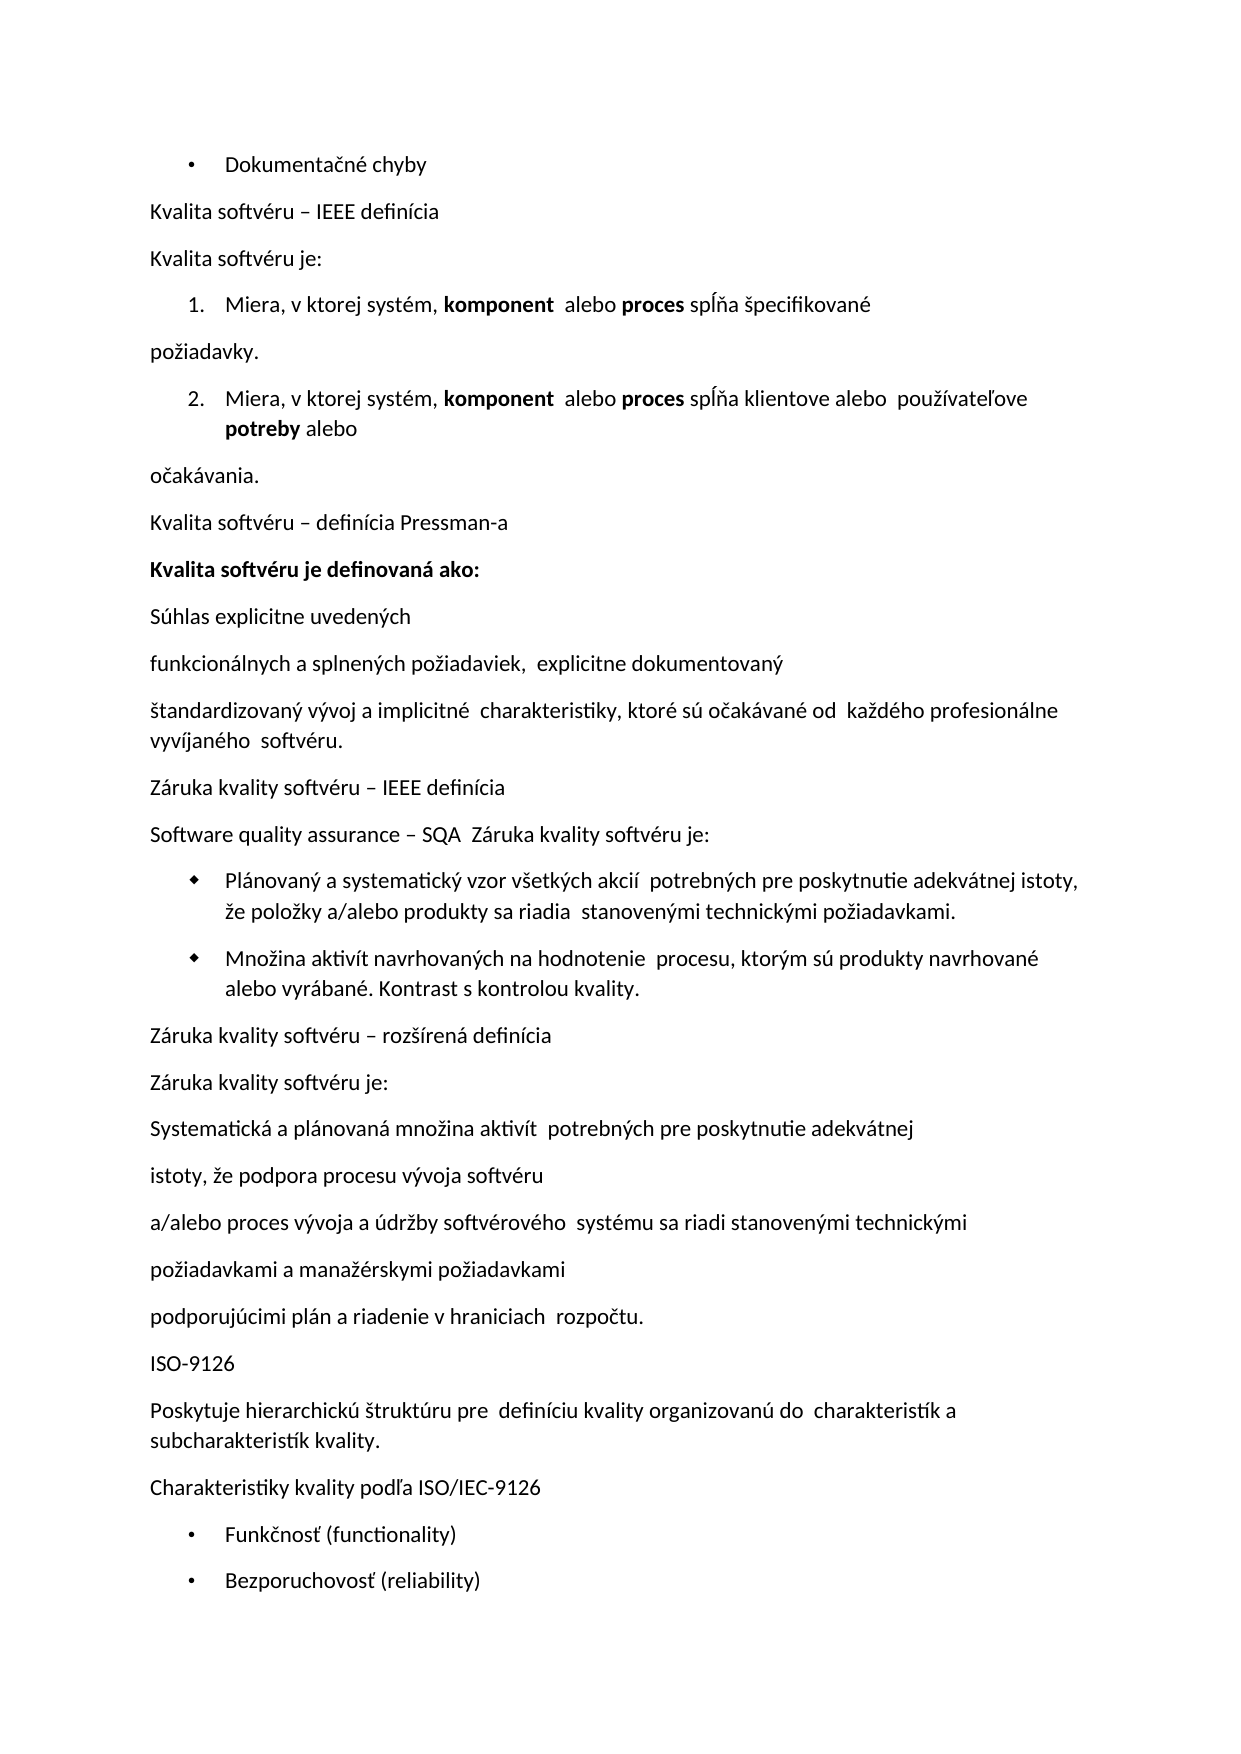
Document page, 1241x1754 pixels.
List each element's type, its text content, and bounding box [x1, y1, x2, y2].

text Systematická a plánovaná množina aktivít potrebných pre poskytnutie adekvátnej [150, 1114, 1090, 1143]
text a/alebo proces vývoja a údržby softvérového systému sa riadi stanovenými technickými [150, 1208, 1090, 1236]
text Kvalita softvéru – IEEE definícia [150, 197, 1090, 225]
list Miera, v ktorej systém, komponent alebo proces spĺňa klientove alebo používateľove potreby alebo [187, 384, 1090, 443]
list Funkčnosť (functionality) [187, 1520, 1090, 1548]
list Bezporuchovosť (reliability) [187, 1567, 1090, 1595]
text funkcionálnych a splnených požiadaviek, explicitne dokumentovaný [150, 649, 1090, 677]
text podporujúcimi plán a riadenie v hraniciach rozpočtu. [150, 1302, 1090, 1330]
text Záruka kvality softvéru – rozšírená definícia [150, 1021, 1090, 1049]
text požiadavkami a manažérskymi požiadavkami [150, 1255, 1090, 1283]
text istoty, že podpora procesu vývoja softvéru [150, 1161, 1090, 1189]
list Miera, v ktorej systém, komponent alebo proces spĺňa špecifikované [187, 291, 1090, 319]
text Poskytuje hierarchickú štruktúru pre definíciu kvality organizovanú do charakteristík a subcharakteristík kvality. [150, 1396, 1090, 1454]
text Kvalita softvéru je: [150, 244, 1090, 272]
text Záruka kvality softvéru – IEEE definícia [150, 773, 1090, 801]
text Kvalita softvéru je definovaná ako: [150, 555, 1090, 583]
list Plánovaný a systematický vzor všetkých akcií potrebných pre poskytnutie adekvátnej istoty, že položky a/alebo produkty sa riadia stanovenými technickými požiadavkami. [187, 867, 1090, 925]
text očakávania. [150, 461, 1090, 489]
list Množina aktivít navrhovaných na hodnotenie procesu, ktorým sú produkty navrhované alebo vyrábané. Kontrast s kontrolou kvality. [187, 944, 1090, 1002]
text Charakteristiky kvality podľa ISO/IEC-9126 [150, 1473, 1090, 1501]
text Súhlas explicitne uvedených [150, 602, 1090, 630]
text Kvalita softvéru – definícia Pressman-a [150, 508, 1090, 536]
text ISO-9126 [150, 1349, 1090, 1377]
text Software quality assurance – SQA Záruka kvality softvéru je: [150, 820, 1090, 848]
text požiadavky. [150, 337, 1090, 366]
text Záruka kvality softvéru je: [150, 1068, 1090, 1096]
list Dokumentačné chyby [187, 150, 1090, 178]
text štandardizovaný vývoj a implicitné charakteristiky, ktoré sú očakávané od každého profesionálne vyvíjaného softvéru. [150, 696, 1090, 754]
